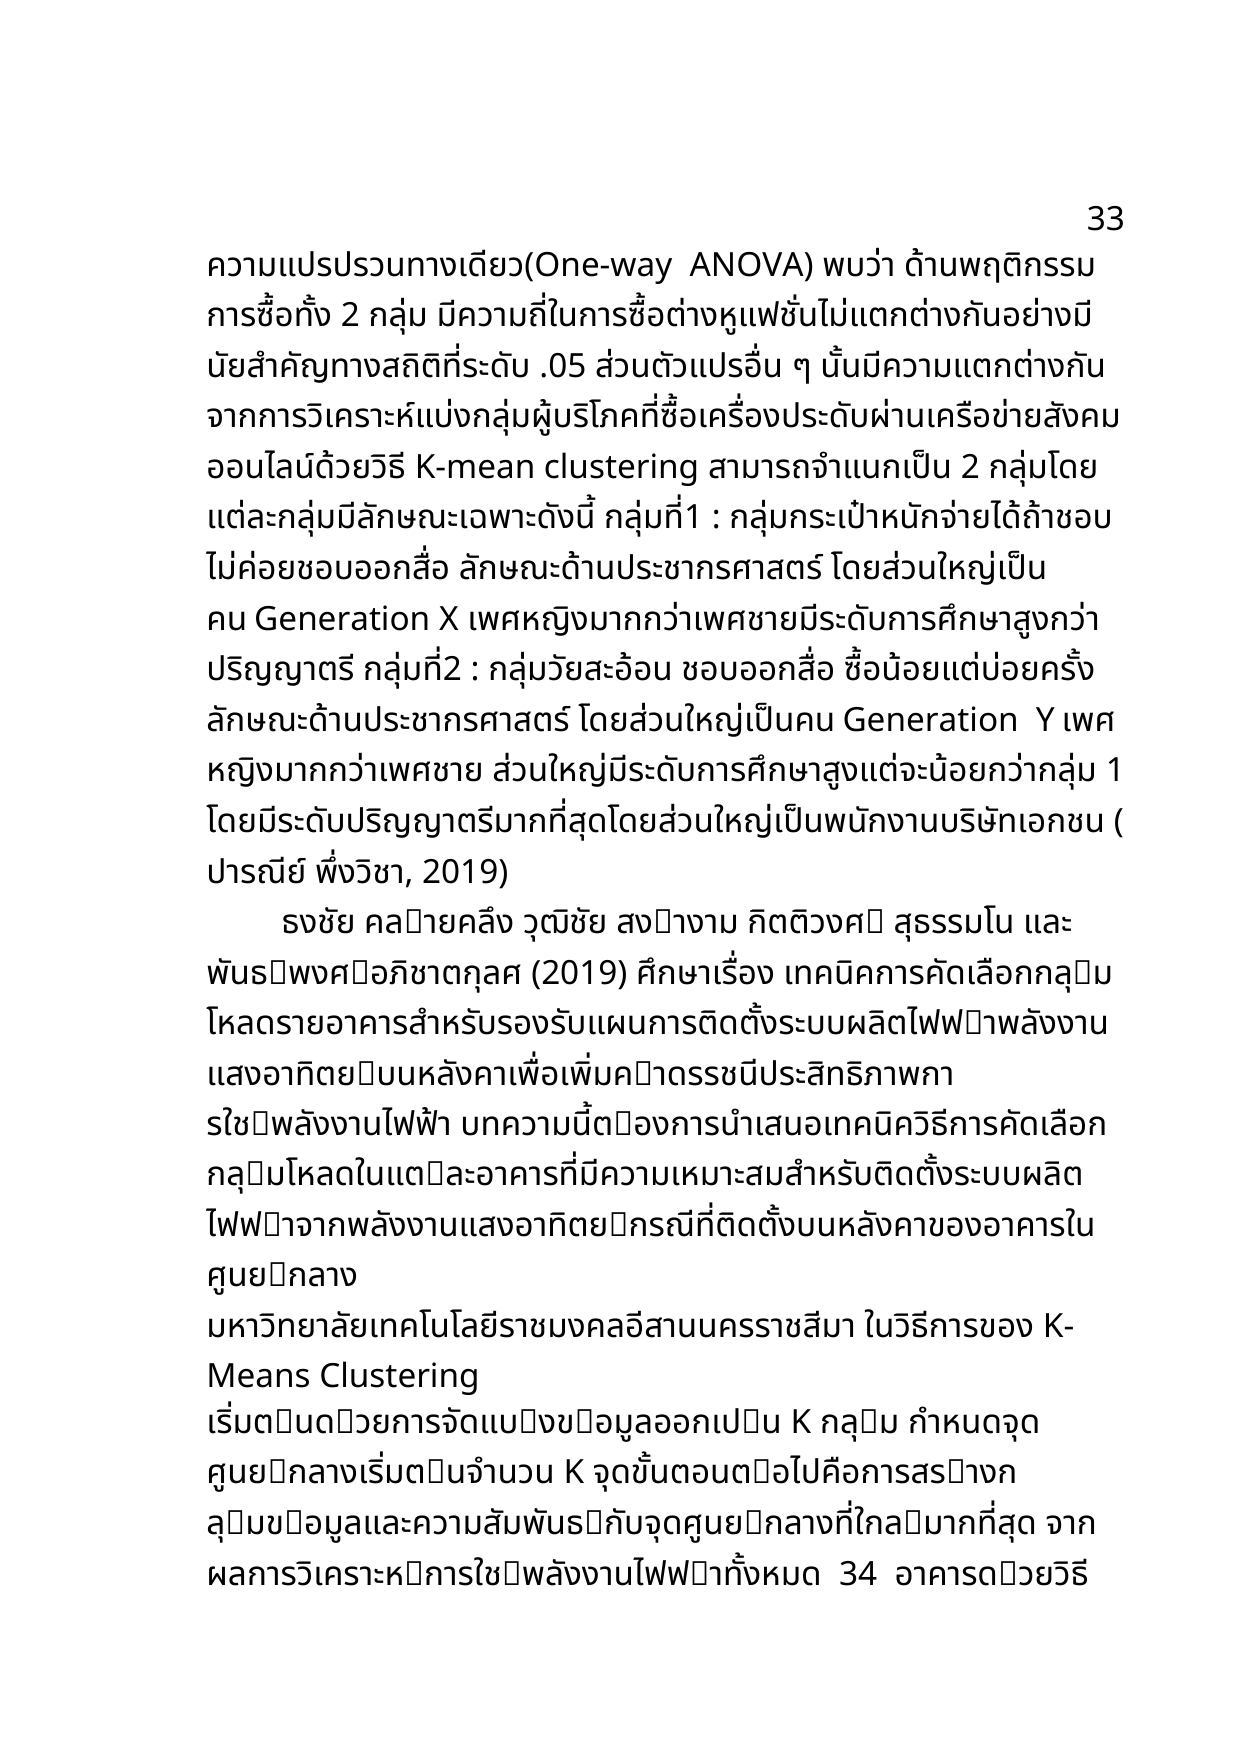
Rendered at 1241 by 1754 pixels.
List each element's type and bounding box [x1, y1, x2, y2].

text [206, 240, 1125, 898]
text [206, 898, 1125, 1600]
